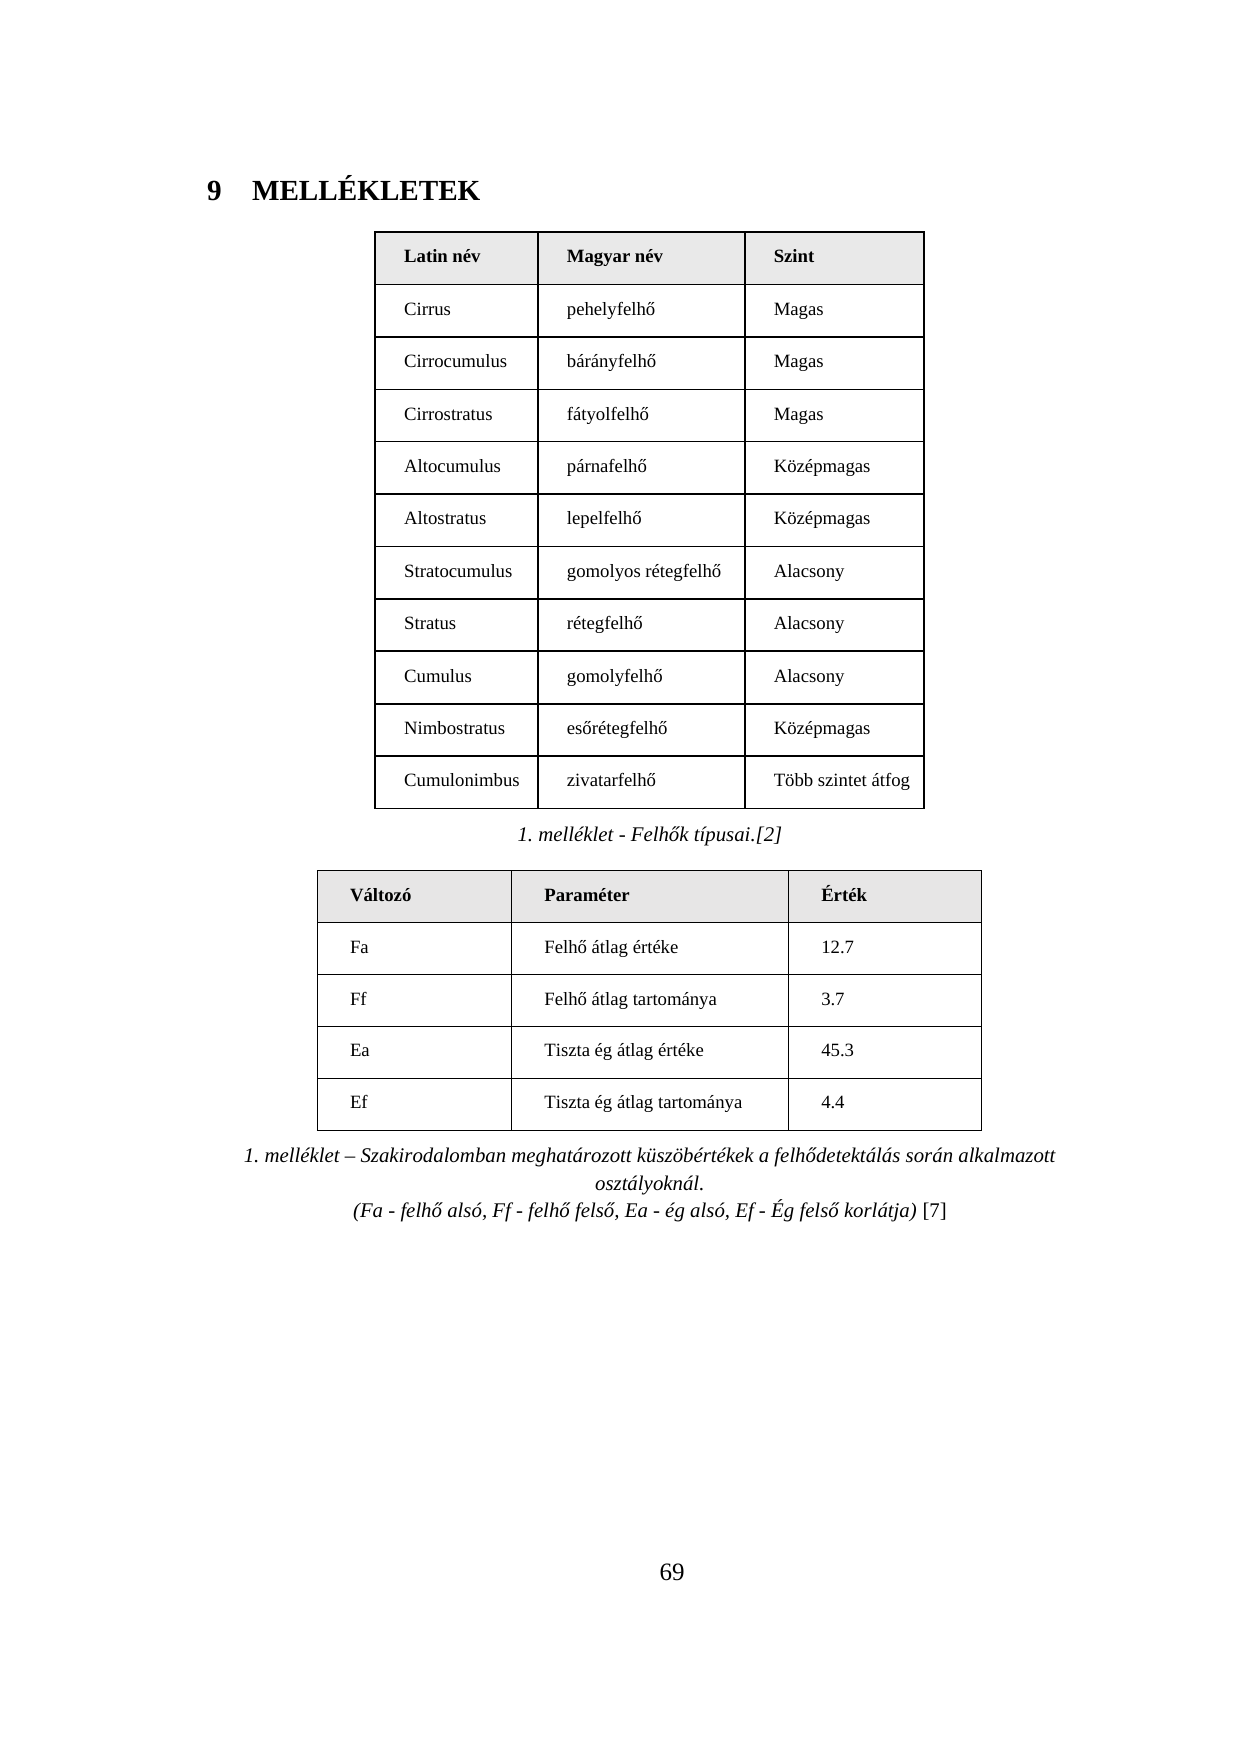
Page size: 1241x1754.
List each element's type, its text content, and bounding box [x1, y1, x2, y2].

table_cell 45.3 [789, 1027, 981, 1078]
table_cell Stratus [376, 600, 537, 650]
table_cell Nimbostratus [376, 705, 537, 755]
table_cell Magas [746, 390, 923, 441]
table_header Paraméter [512, 871, 788, 922]
table_cell rétegfelhő [539, 600, 744, 650]
table_cell bárányfelhő [539, 338, 744, 388]
table_cell 12.7 [789, 923, 981, 974]
table_header Érték [789, 871, 981, 922]
table_cell Felhő átlag értéke [512, 923, 788, 974]
subtitle Mellékletek [207, 173, 1092, 206]
table_cell Felhő átlag tartománya [512, 975, 788, 1026]
table_cell Alacsony [746, 652, 923, 703]
table_cell Alacsony [746, 600, 923, 650]
table_header Szint [746, 233, 923, 284]
table_cell pehelyfelhő [539, 285, 744, 336]
table_cell Ff [318, 975, 511, 1026]
table_cell zivatarfelhő [539, 757, 744, 808]
table_cell 4.4 [789, 1079, 981, 1129]
table_cell Cumulonimbus [376, 757, 537, 808]
table_header Magyar név [539, 233, 744, 284]
table_cell Magas [746, 338, 923, 388]
table_header Változó [318, 871, 511, 922]
table_cell Ef [318, 1079, 511, 1129]
table_cell Cirrus [376, 285, 537, 336]
table_cell Középmagas [746, 495, 923, 546]
table_cell Tiszta ég átlag értéke [512, 1027, 788, 1078]
table_cell Középmagas [746, 442, 923, 493]
table_cell Magas [746, 285, 923, 336]
table_cell lepelfelhő [539, 495, 744, 546]
table_cell Tiszta ég átlag tartománya [512, 1079, 788, 1129]
table_cell párnafelhő [539, 442, 744, 493]
table_cell 3.7 [789, 975, 981, 1026]
table_cell Altocumulus [376, 442, 537, 493]
table_cell gomolyos rétegfelhő [539, 547, 744, 598]
table_cell esőrétegfelhő [539, 705, 744, 755]
table_cell Alacsony [746, 547, 923, 598]
table_cell Cirrostratus [376, 390, 537, 441]
table_cell Cirrocumulus [376, 338, 537, 388]
table_cell Ea [318, 1027, 511, 1078]
table_cell Cumulus [376, 652, 537, 703]
table_cell Fa [318, 923, 511, 974]
table_cell fátyolfelhő [539, 390, 744, 441]
table_cell Középmagas [746, 705, 923, 755]
table_cell gomolyfelhő [539, 652, 744, 703]
table_cell Altostratus [376, 495, 537, 546]
table_header Latin név [376, 233, 537, 284]
table_cell Több szintet átfog [746, 757, 923, 808]
table_cell Stratocumulus [376, 547, 537, 598]
text 1. melléklet - Felhők típusai.[2] [207, 822, 1092, 846]
